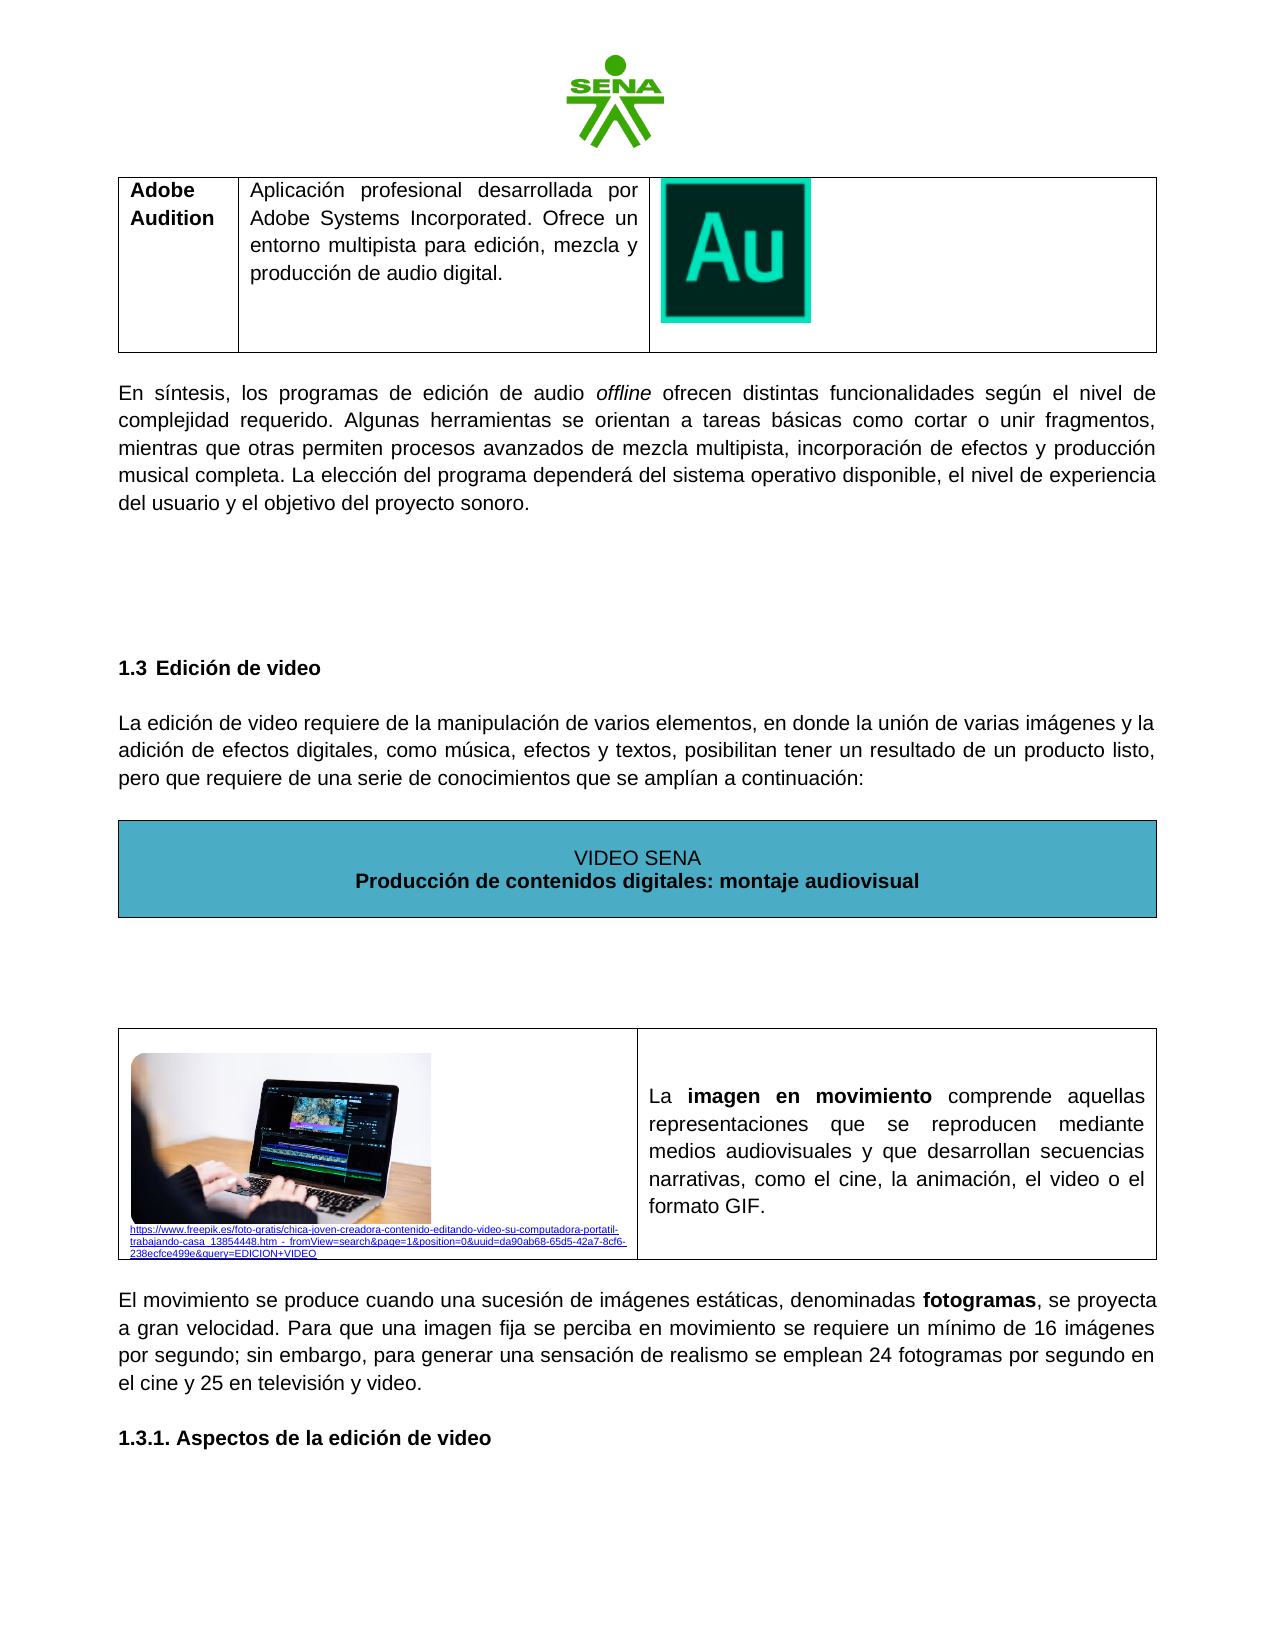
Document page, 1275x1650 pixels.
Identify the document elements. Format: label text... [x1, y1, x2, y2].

list Edición de video [118, 655, 1157, 679]
picture [566, 55, 664, 148]
text La edición de video requiere de la manipulación de varios elementos, en donde la unión de varias imágenes y la adición de efectos digitales, como música, efectos y textos, posibilitan tener un resultado de un producto listo, pero que requiere de una serie de conocimientos que se amplían a continuación: [118, 710, 1157, 789]
table_header La imagen en movimiento comprende aquellas representaciones que se reproducen mediante medios audiovisuales y que desarrollan secuencias narrativas, como el cine, la animación, el video o el formato GIF. [638, 1029, 1156, 1259]
text El movimiento se produce cuando una sucesión de imágenes estáticas, denominadas fotogramas, se proyecta a gran velocidad. Para que una imagen fija se perciba en movimiento se requiere un mínimo de 16 imágenes por segundo; sin embargo, para generar una sensación de realismo se emplean 24 fotogramas por segundo en el cine y 25 en televisión y video. [118, 1288, 1157, 1394]
table_header VIDEO SENA Producción de contenidos digitales: montaje audiovisual [119, 821, 1156, 917]
table_cell Aplicación profesional desarrollada por Adobe Systems Incorporated. Ofrece un entorno multipista para edición, mezcla y producción de audio digital. [239, 178, 649, 352]
table_cell [650, 178, 1156, 352]
picture [129, 1053, 432, 1224]
text 1.3.1. Aspectos de la edición de video [118, 1425, 1157, 1449]
table_header https://www.freepik.es/foto-gratis/chica-joven-creadora-contenido-editando-video-su-computadora-portatil-trabajando-casa_13854448.htm - fromView=search&page=1&position=0&uuid=da90ab68-65d5-42a7-8cf6-238ecfce499e&query=EDICION+VIDEO [119, 1029, 637, 1259]
table_cell Adobe Audition [119, 178, 238, 352]
picture [660, 178, 811, 323]
text En síntesis, los programas de edición de audio offline ofrecen distintas funcionalidades según el nivel de complejidad requerido. Algunas herramientas se orientan a tareas básicas como cortar o unir fragmentos, mientras que otras permiten procesos avanzados de mezcla multipista, incorporación de efectos y producción musical completa. La elección del programa dependerá del sistema operativo disponible, el nivel de experiencia del usuario y el objetivo del proyecto sonoro. [118, 380, 1157, 514]
